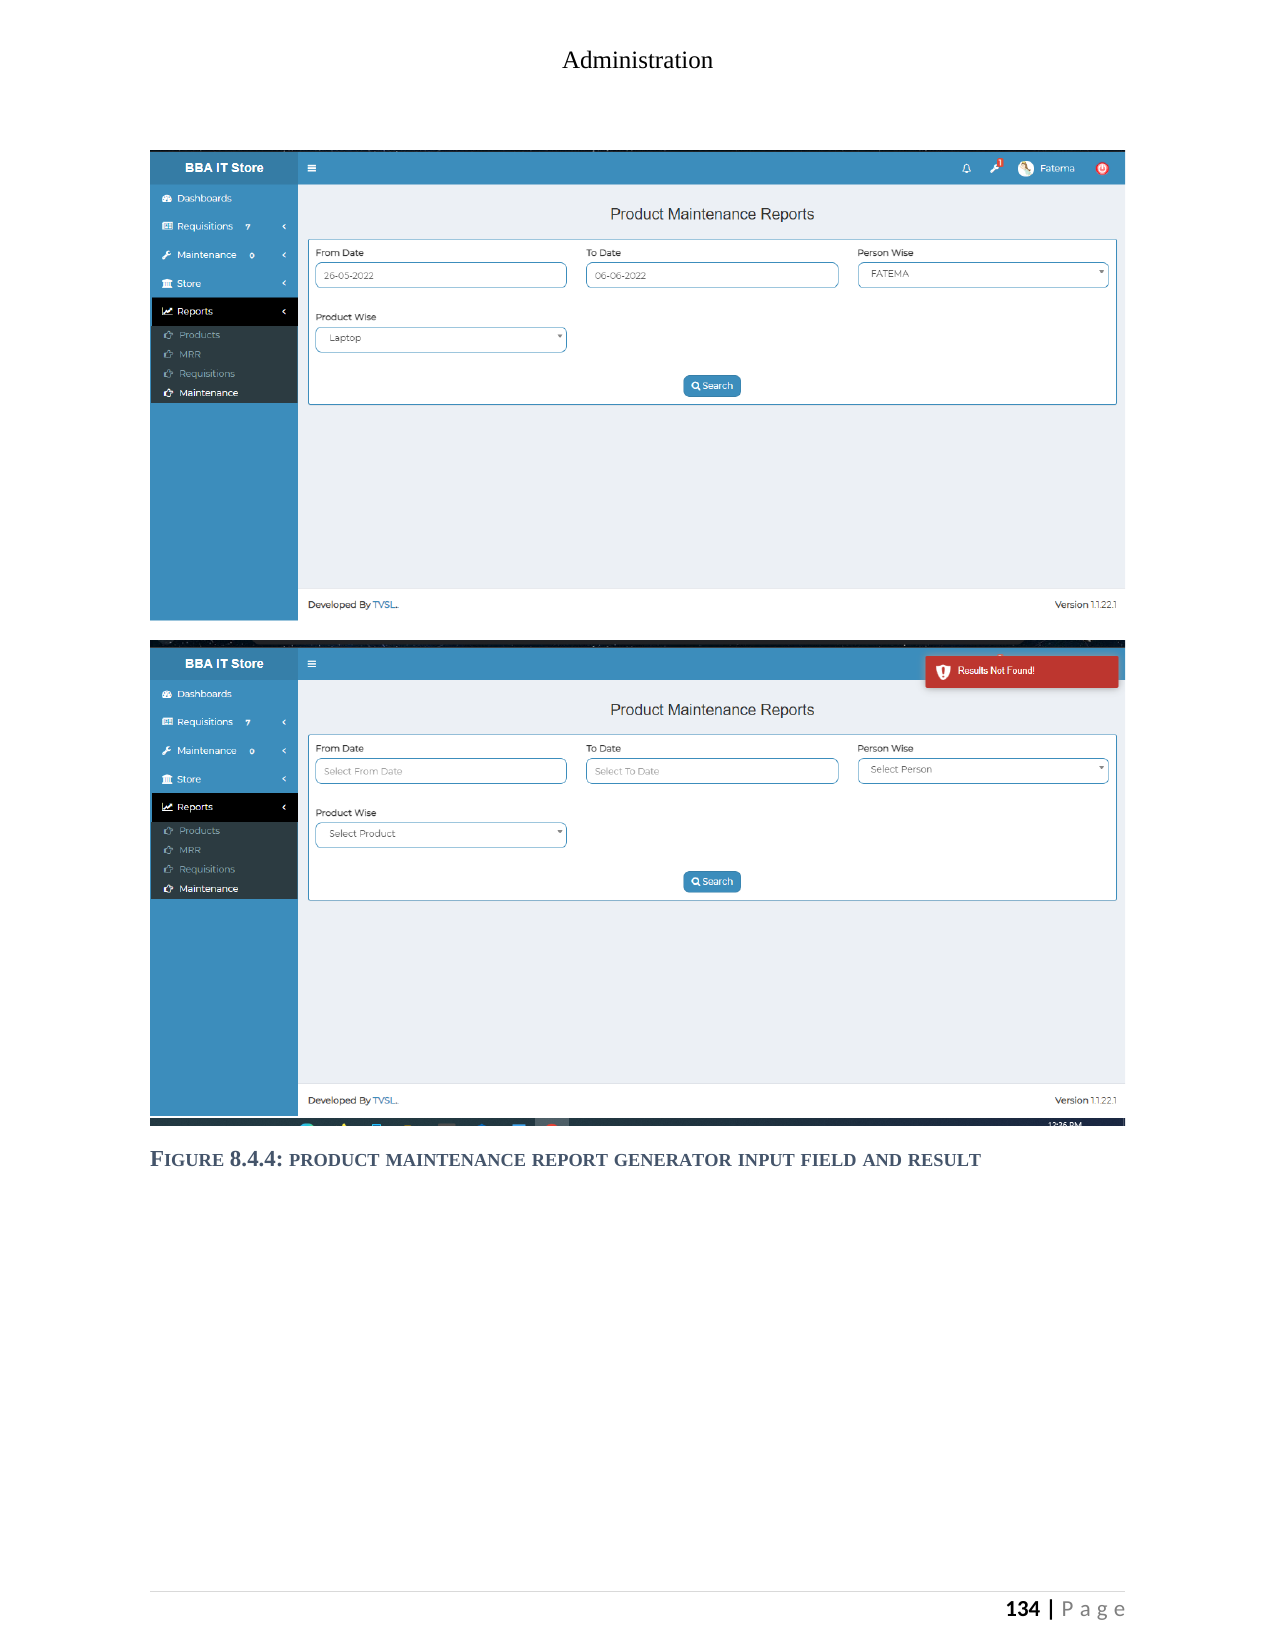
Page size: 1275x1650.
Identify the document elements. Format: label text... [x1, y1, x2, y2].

text Figure 8.4.4: product maintenance report generator input field and result [150, 1145, 1125, 1171]
picture [150, 640, 1125, 1126]
picture [150, 150, 1125, 621]
